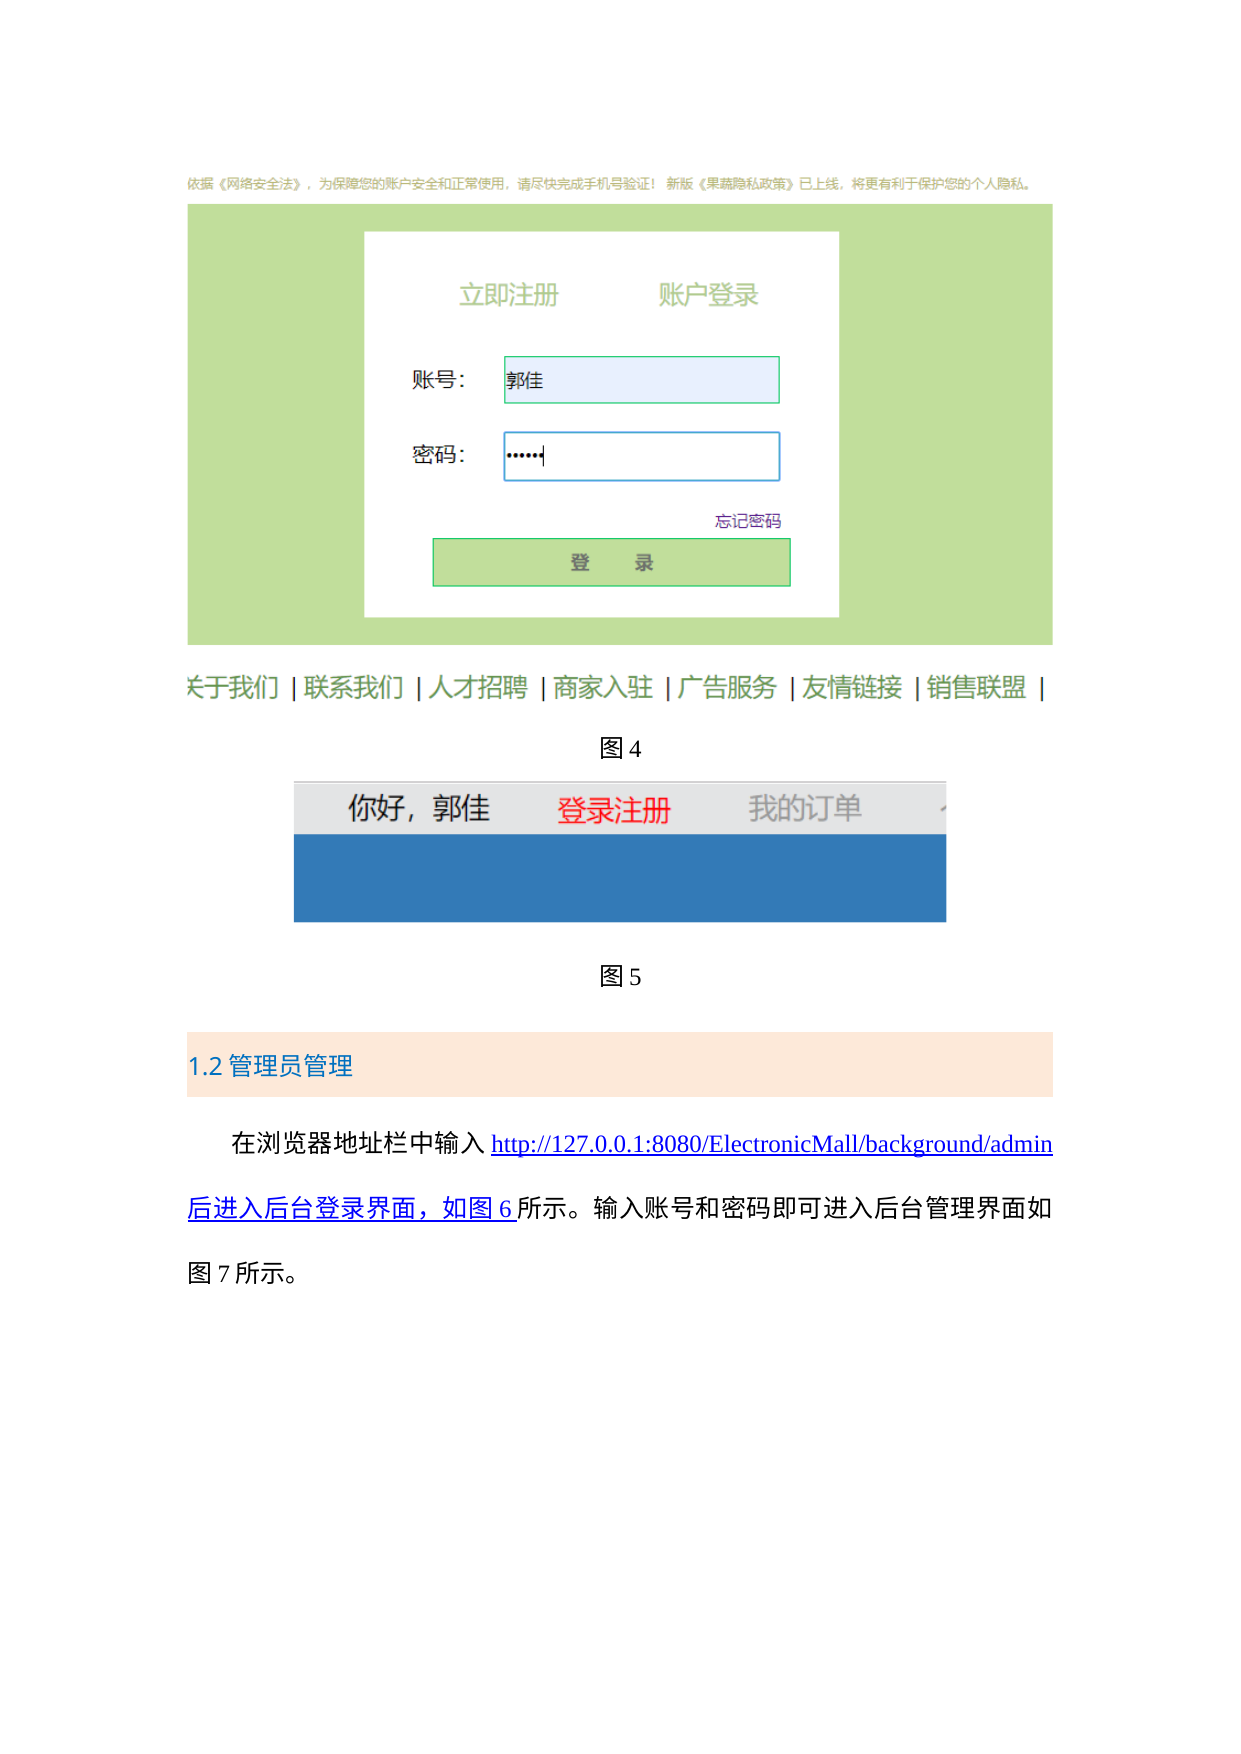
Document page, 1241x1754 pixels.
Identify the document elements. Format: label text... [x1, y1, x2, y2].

picture [187, 162, 1053, 709]
text 图4 [187, 714, 1053, 779]
text 在浏览器地址栏中输入http://127.0.0.1:8080/ElectronicMall/background/admin后进入后台登录界面，如图6所示。输入账号和密码即可进入后台管理界面如图7所示。 [187, 1109, 1053, 1304]
text 图5 [187, 942, 1053, 1007]
subtitle 1.2管理员管理 [187, 1032, 1053, 1097]
picture [293, 779, 947, 940]
